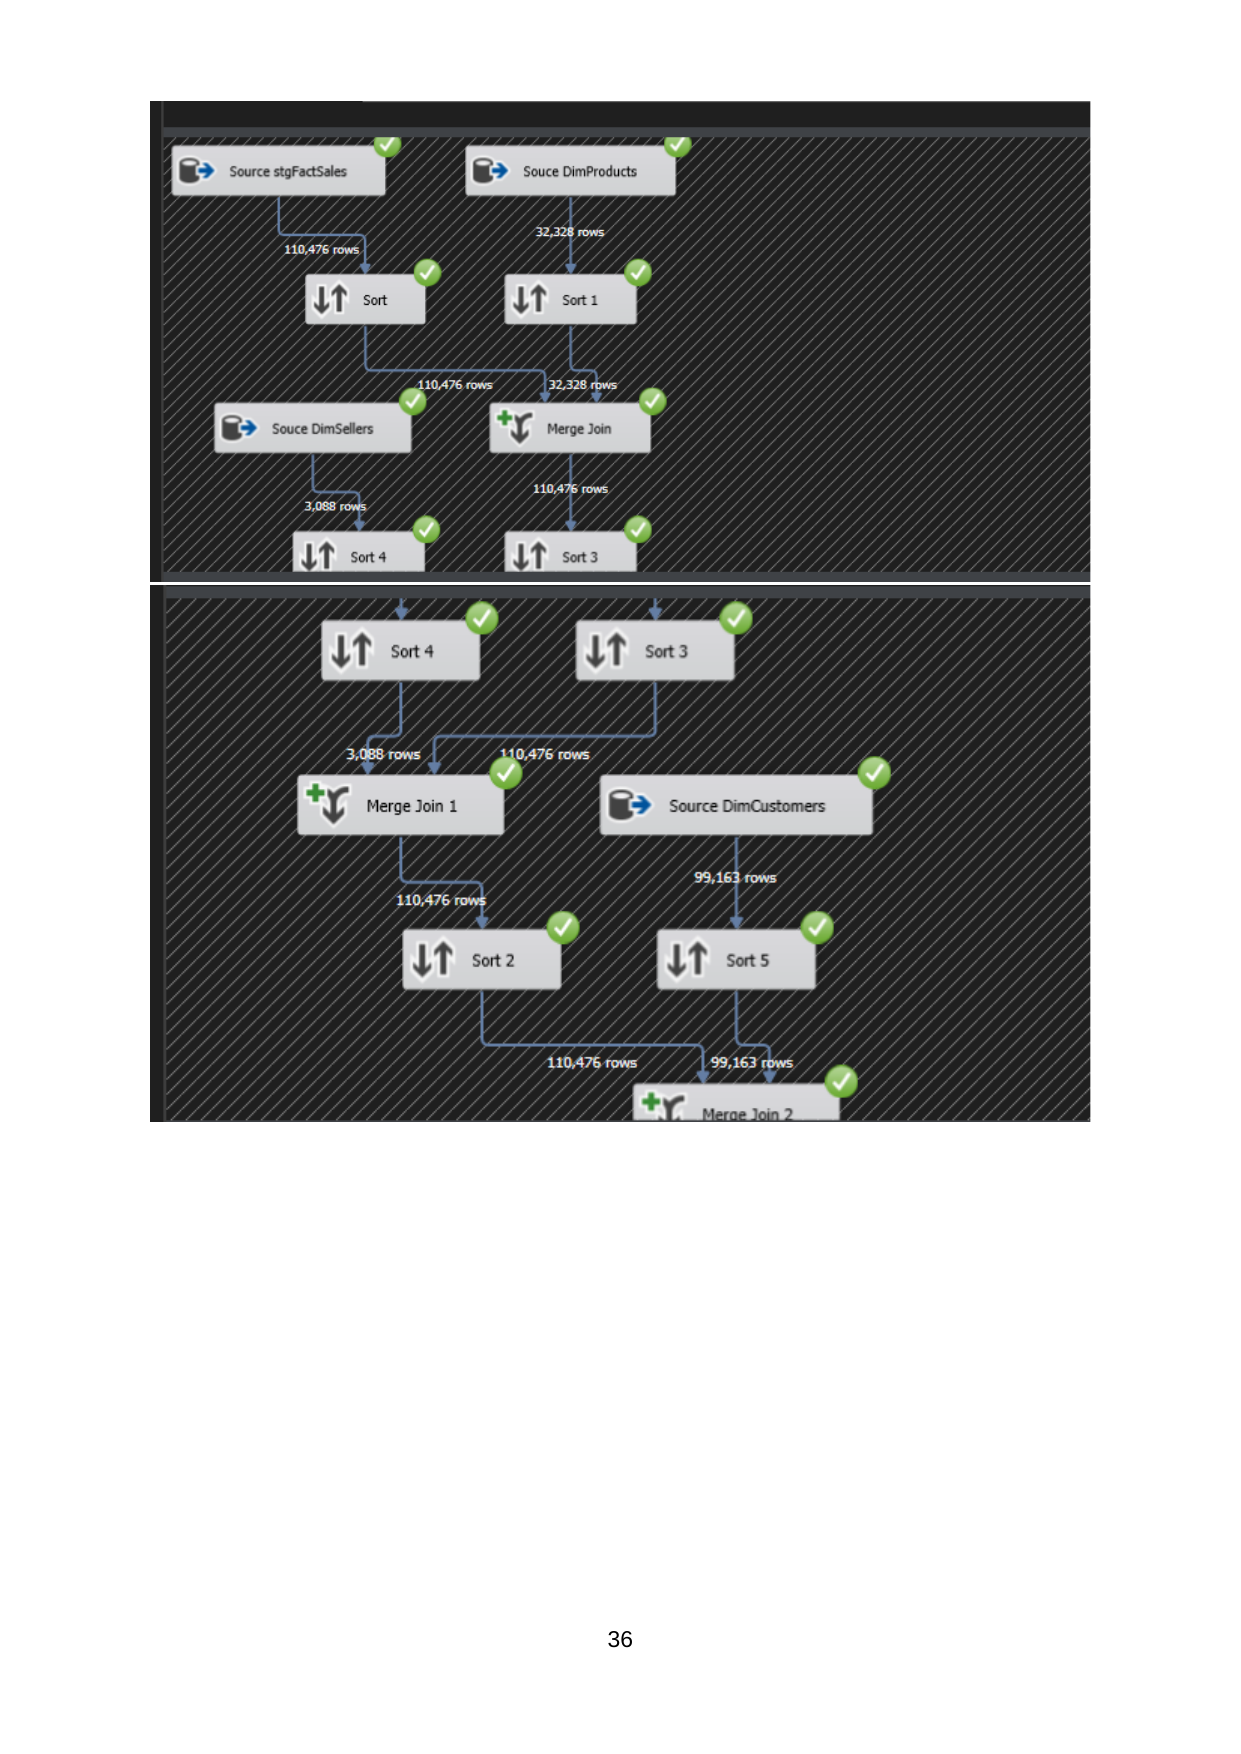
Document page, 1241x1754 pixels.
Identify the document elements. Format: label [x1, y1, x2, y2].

picture [150, 101, 1091, 582]
picture [150, 585, 1091, 1122]
